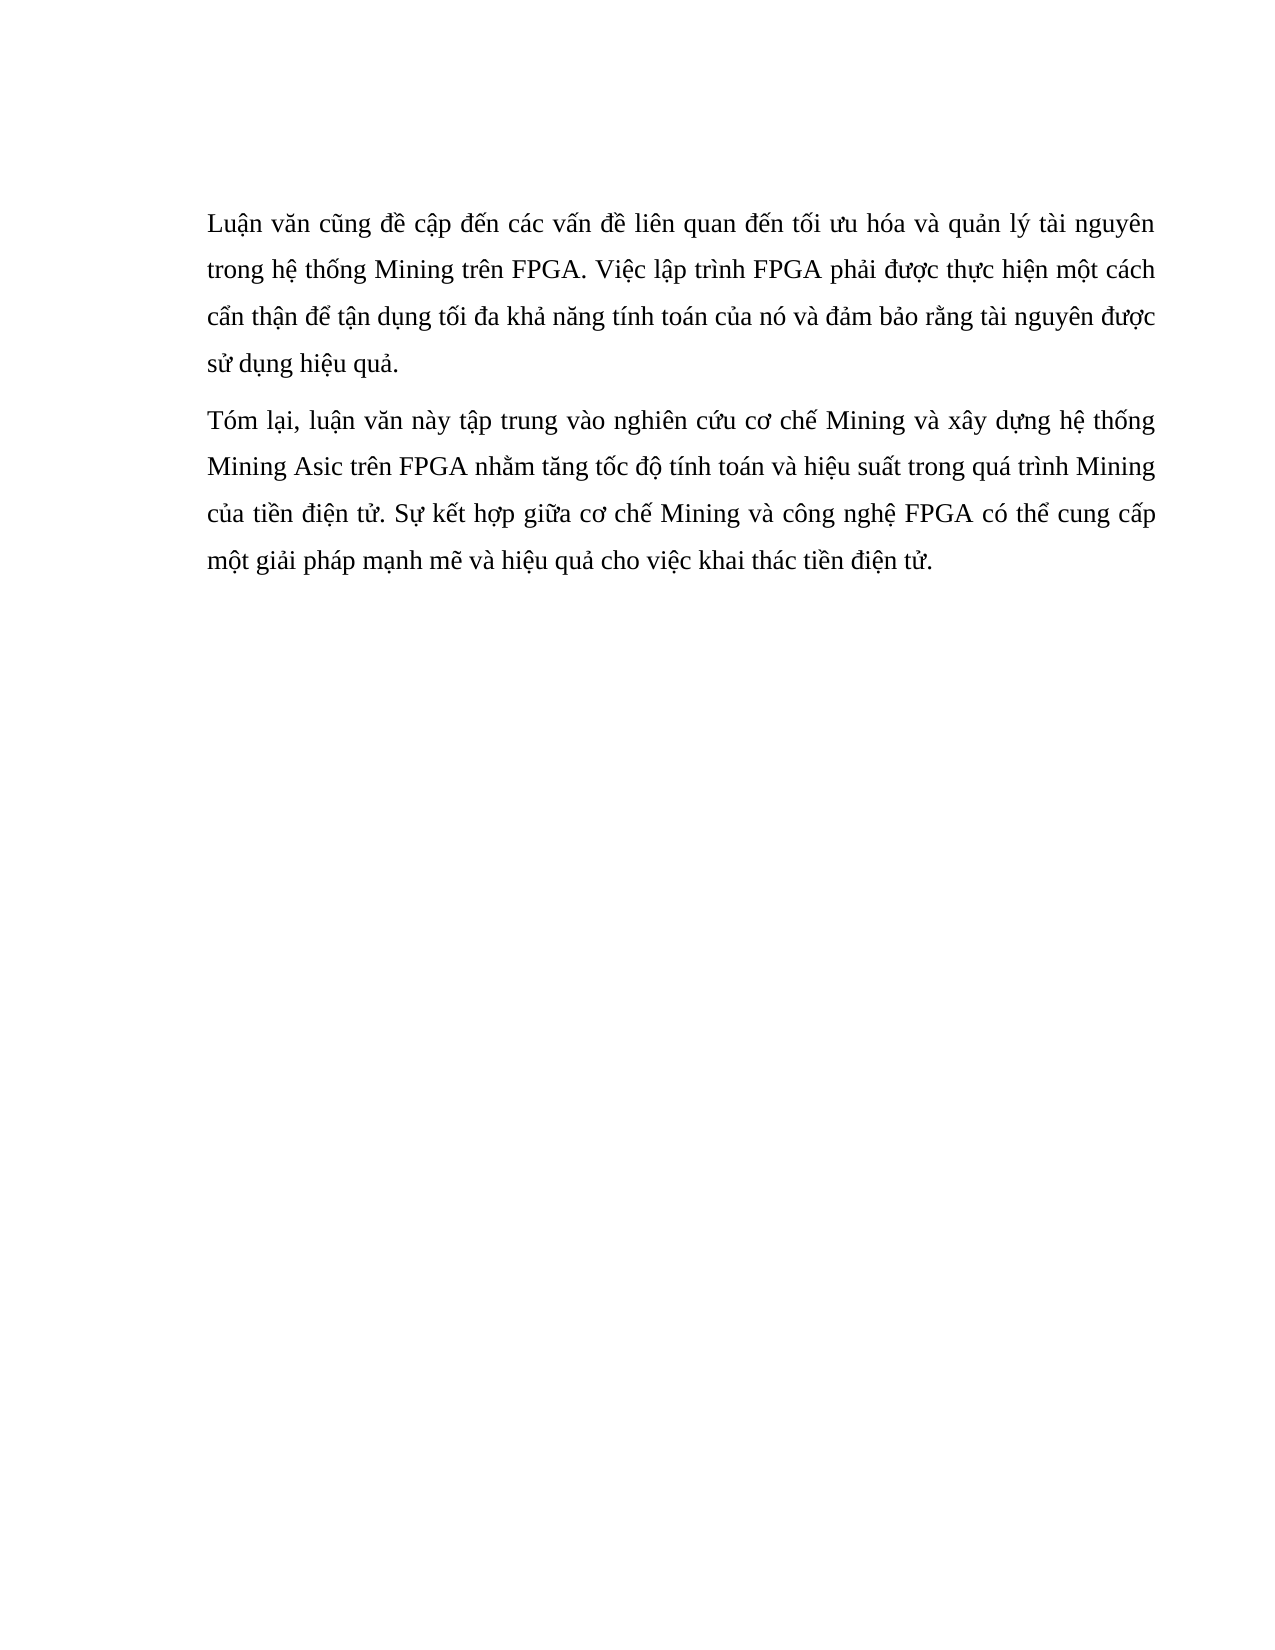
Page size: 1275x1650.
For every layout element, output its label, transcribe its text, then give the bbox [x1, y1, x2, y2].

text Luận văn cũng đề cập đến các vấn đề liên quan đến tối ưu hóa và quản lý tài nguyên trong hệ thống Mining trên FPGA. Việc lập trình FPGA phải được thực hiện một cách cẩn thận để tận dụng tối đa khả năng tính toán của nó và đảm bảo rằng tài nguyên được sử dụng hiệu quả. [207, 207, 1157, 378]
text Tóm lại, luận văn này tập trung vào nghiên cứu cơ chế Mining và xây dựng hệ thống Mining Asic trên FPGA nhằm tăng tốc độ tính toán và hiệu suất trong quá trình Mining của tiền điện tử. Sự kết hợp giữa cơ chế Mining và công nghệ FPGA có thể cung cấp một giải pháp mạnh mẽ và hiệu quả cho việc khai thác tiền điện tử. [207, 404, 1157, 575]
